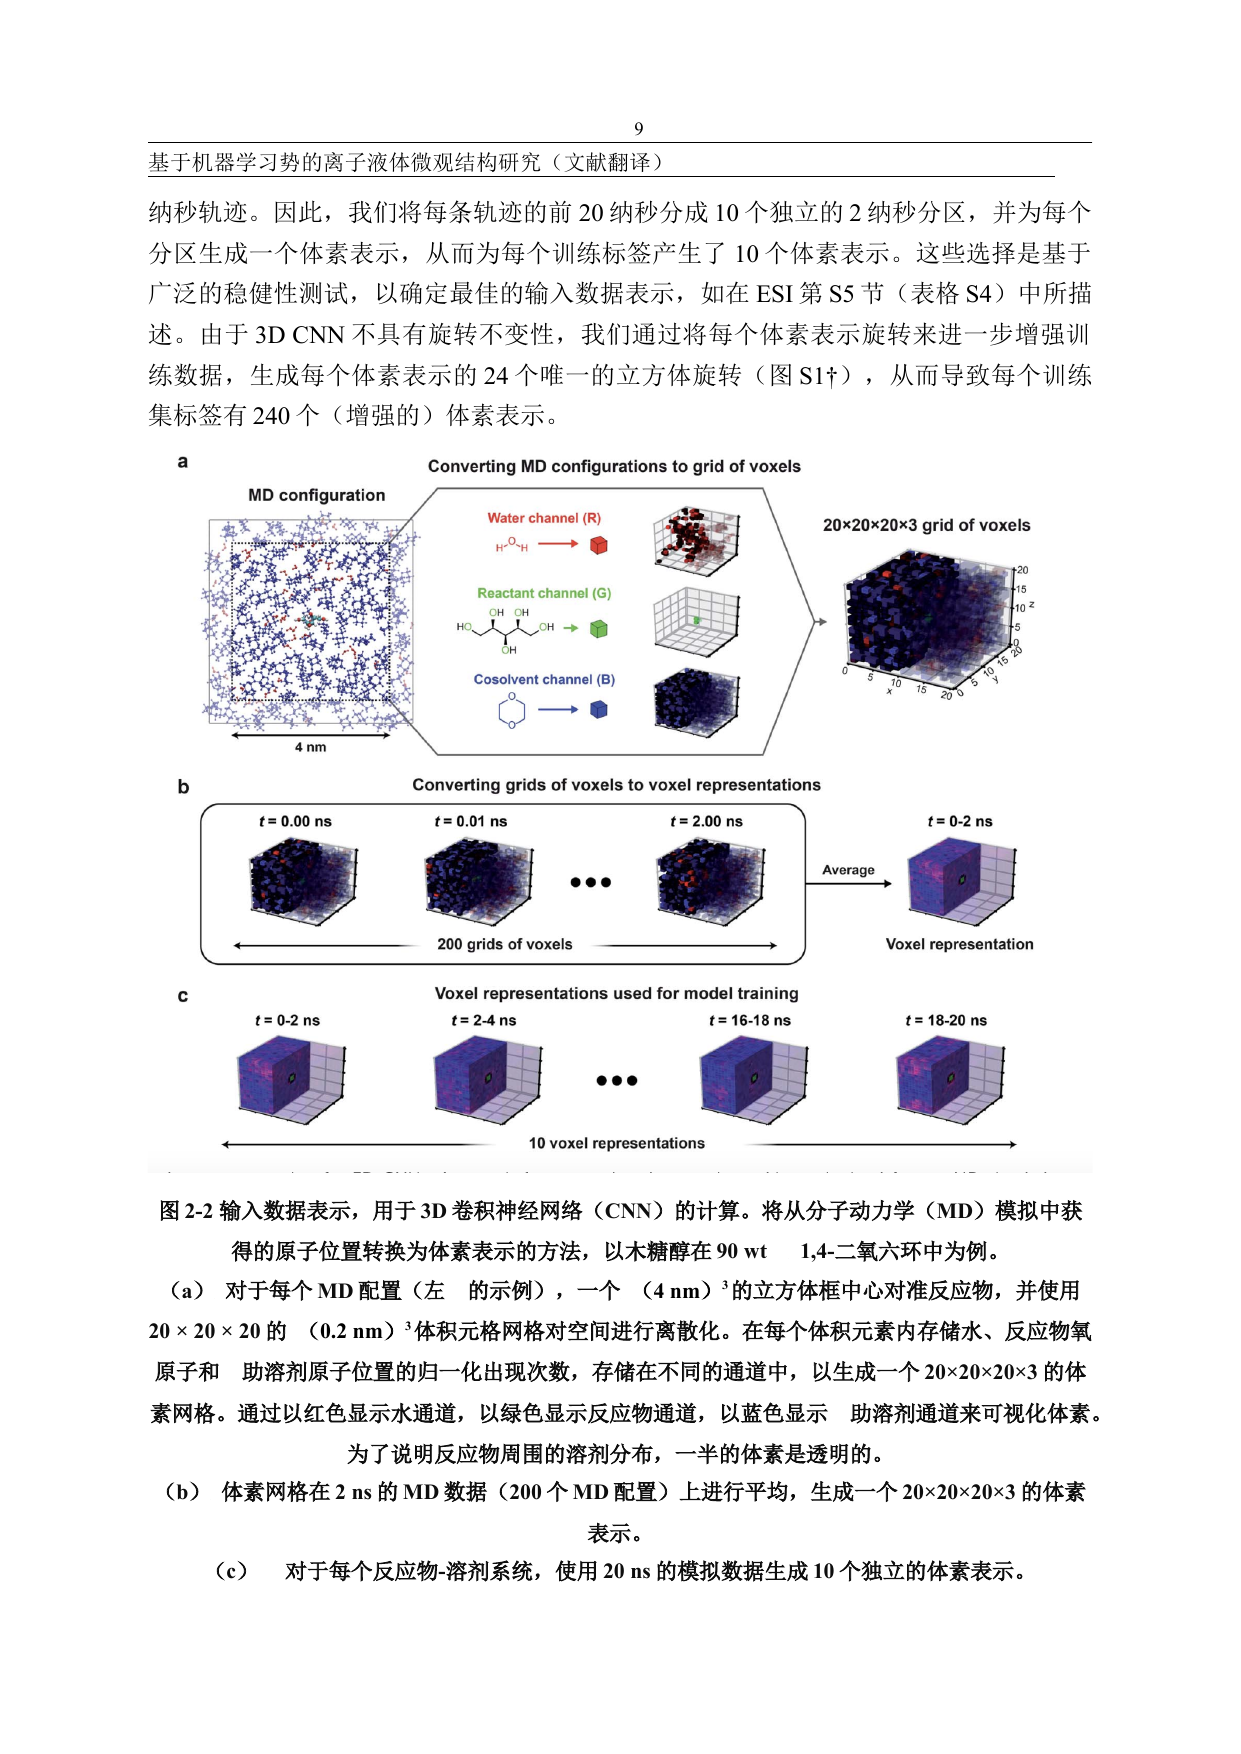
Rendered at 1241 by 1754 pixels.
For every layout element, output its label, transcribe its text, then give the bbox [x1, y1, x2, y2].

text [148, 196, 1092, 431]
text （a） 对于每个MD配置（左侧的示例），一个 （4 nm）3的立方体框中心对准反应物，并使用20 × 20 × 20的 （0.2 nm）3体积元格网格对空间进行离散化。在每个体积元素内存储水、反应物氧原子和辅助溶剂原子位置的归一化出现次数，存储在不同的通道中，以生成一个20×20×20×3的体素网格。通过以红色显示水通道，以绿色显示反应物通道，以蓝色显示辅助溶剂通道来可视化体素。为了说明反应物周围的溶剂分布，一半的体素是透明的。 [148, 1273, 1092, 1468]
picture [147, 438, 1093, 1173]
list 对于每个反应物-溶剂系统，使用20 ns的模拟数据生成10个独立的体素表示。 [148, 1554, 1092, 1586]
text （b） 体素网格在2 ns的MD数据（200个MD配置）上进行平均，生成一个20×20×20×3的体素表示。 [148, 1474, 1092, 1548]
text 图2-2 输入数据表示，用于3D卷积神经网络（CNN）的计算。将从分子动力学（MD）模拟中获得的原子位置转换为体素表示的方法，以木糖醇在90 wt％ 1,4-二氧六环中为例。 [148, 1193, 1092, 1267]
